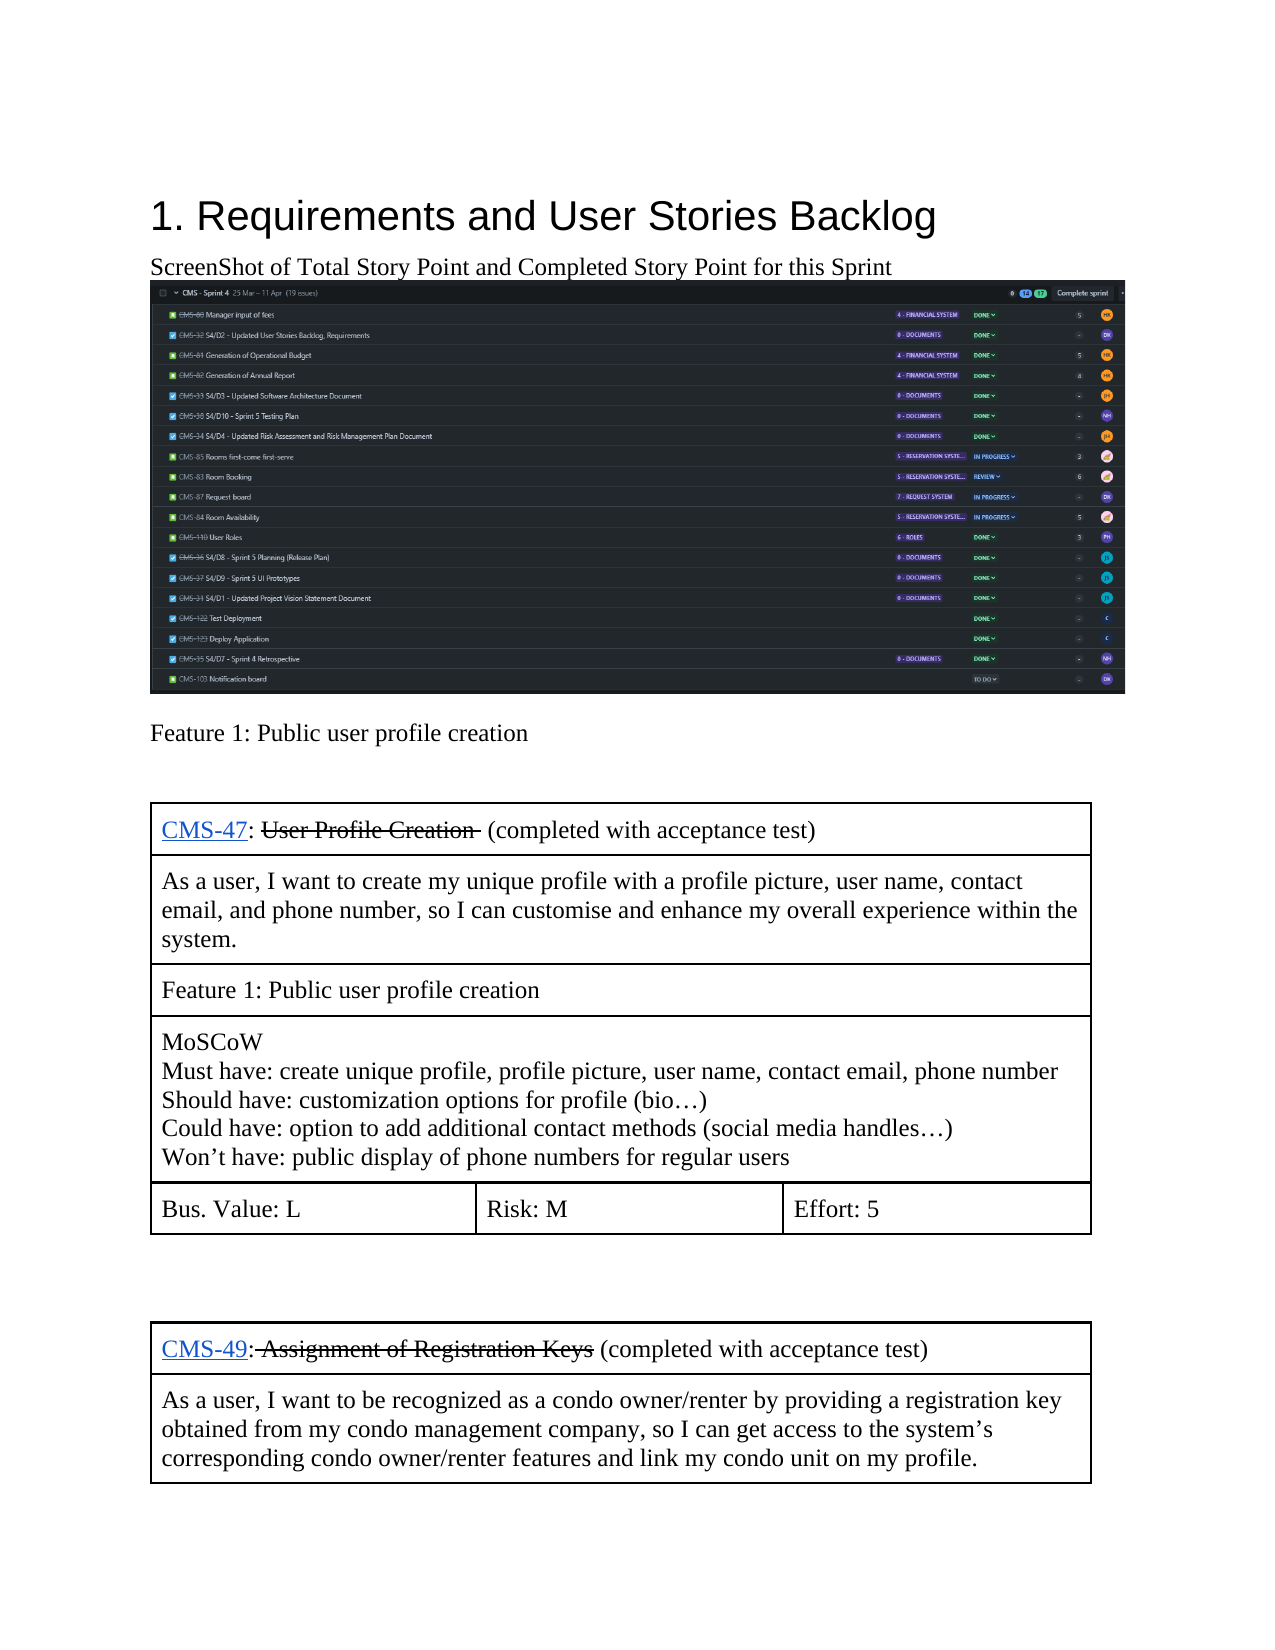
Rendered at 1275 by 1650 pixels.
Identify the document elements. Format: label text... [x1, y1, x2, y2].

table_cell As a user, I want to be recognized as a condo owner/renter by providing a registration key obtained from my condo management company, so I can get access to the system’s corresponding condo owner/renter features and link my condo unit on my profile. [152, 1375, 1090, 1482]
subtitle 1. Requirements and User Stories Backlog [150, 192, 1125, 239]
table_cell As a user, I want to create my unique profile with a profile picture, user name, contact email, and phone number, so I can customise and enhance my overall experience within the system. [152, 856, 1090, 963]
table_cell Effort: 5 [784, 1184, 1090, 1233]
table_cell MoSCoW Must have: create unique profile, profile picture, user name, contact email, phone number Should have: customization options for profile (bio…) Could have: option to add additional contact methods (social media handles…) Won’t have: public display of phone numbers for regular users [152, 1017, 1090, 1181]
text ScreenShot of Total Story Point and Completed Story Point for this Sprint [150, 252, 1125, 280]
picture [150, 280, 1125, 694]
table_cell Feature 1: Public user profile creation [152, 965, 1090, 1015]
table_cell Risk: M [477, 1184, 782, 1233]
table_cell Bus. Value: L [152, 1184, 475, 1233]
table_header CMS-47: User Profile Creation (completed with acceptance test) [152, 804, 1090, 854]
table_header CMS-49: Assignment of Registration Keys (completed with acceptance test) [152, 1324, 1090, 1373]
subtitle Feature 1: Public user profile creation [150, 718, 1125, 747]
